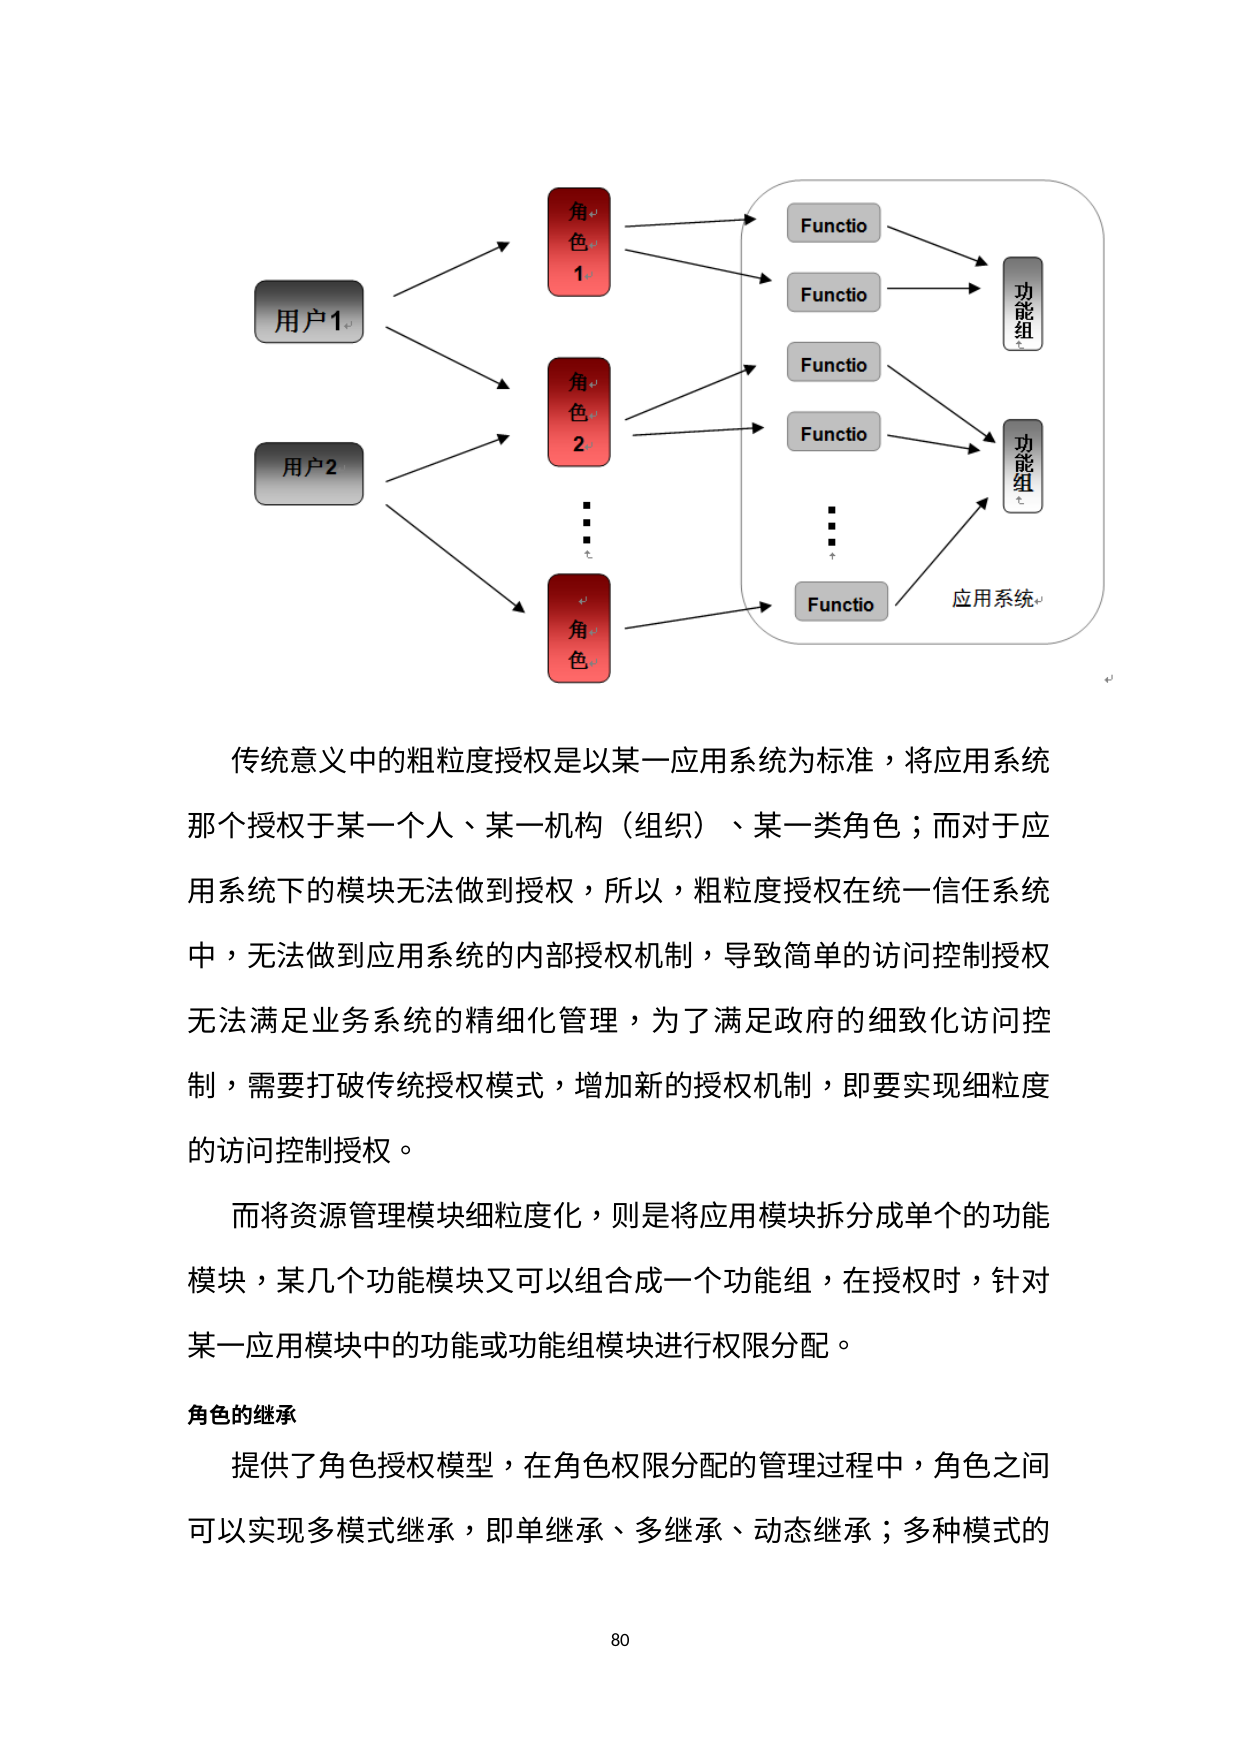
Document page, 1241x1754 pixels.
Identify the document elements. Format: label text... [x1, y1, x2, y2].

picture [237, 162, 1138, 714]
text 传统意义中的粗粒度授权是以某一应用系统为标准，将应用系统那个授权于某一个人、某一机构（组织）、某一类角色；而对于应用系统下的模块无法做到授权，所以，粗粒度授权在统一信任系统中，无法做到应用系统的内部授权机制，导致简单的访问控制授权无法满足业务系统的精细化管理，为了满足政府的细致化访问控制，需要打破传统授权模式，增加新的授权机制，即要实现细粒度的访问控制授权。 [187, 728, 1053, 1183]
subtitle 角色的继承 [187, 1399, 1053, 1431]
text 而将资源管理模块细粒度化，则是将应用模块拆分成单个的功能模块，某几个功能模块又可以组合成一个功能组，在授权时，针对某一应用模块中的功能或功能组模块进行权限分配。 [187, 1183, 1053, 1378]
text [187, 1433, 1053, 1563]
